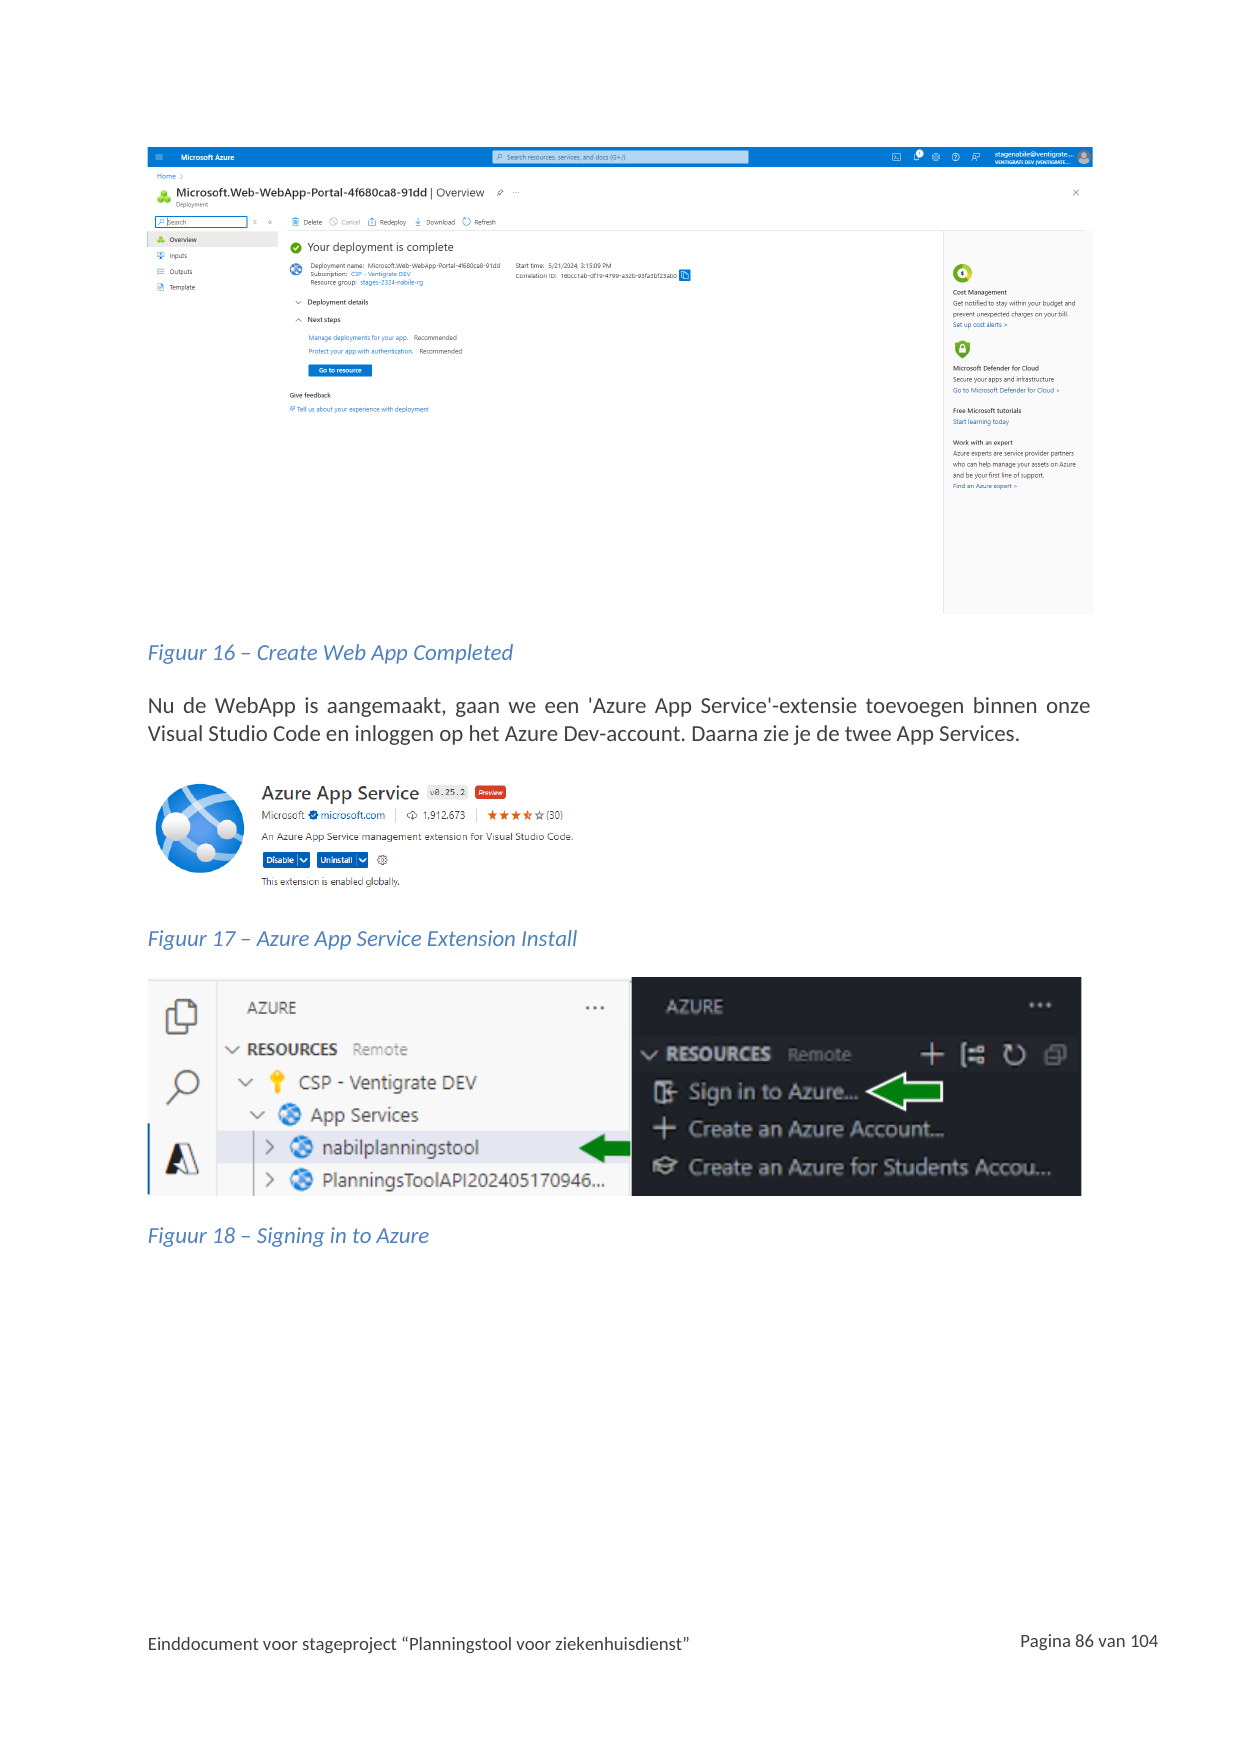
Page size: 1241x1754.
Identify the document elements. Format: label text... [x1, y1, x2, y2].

picture [147, 772, 1093, 900]
text Nu de WebApp is aangemaakt, gaan we een 'Azure App Service'-extensie toevoegen binnen onze Visual Studio Code en inloggen op het Azure Dev-account. Daarna zie je de twee App Services. [148, 691, 1093, 747]
picture [147, 977, 1082, 1196]
picture [147, 147, 1093, 614]
text Figuur 18 – Signing in to Azure [148, 1221, 1093, 1249]
text Figuur 17 – Azure App Service Extension Install [148, 924, 1093, 952]
text Figuur 16 – Create Web App Completed [148, 638, 1093, 666]
